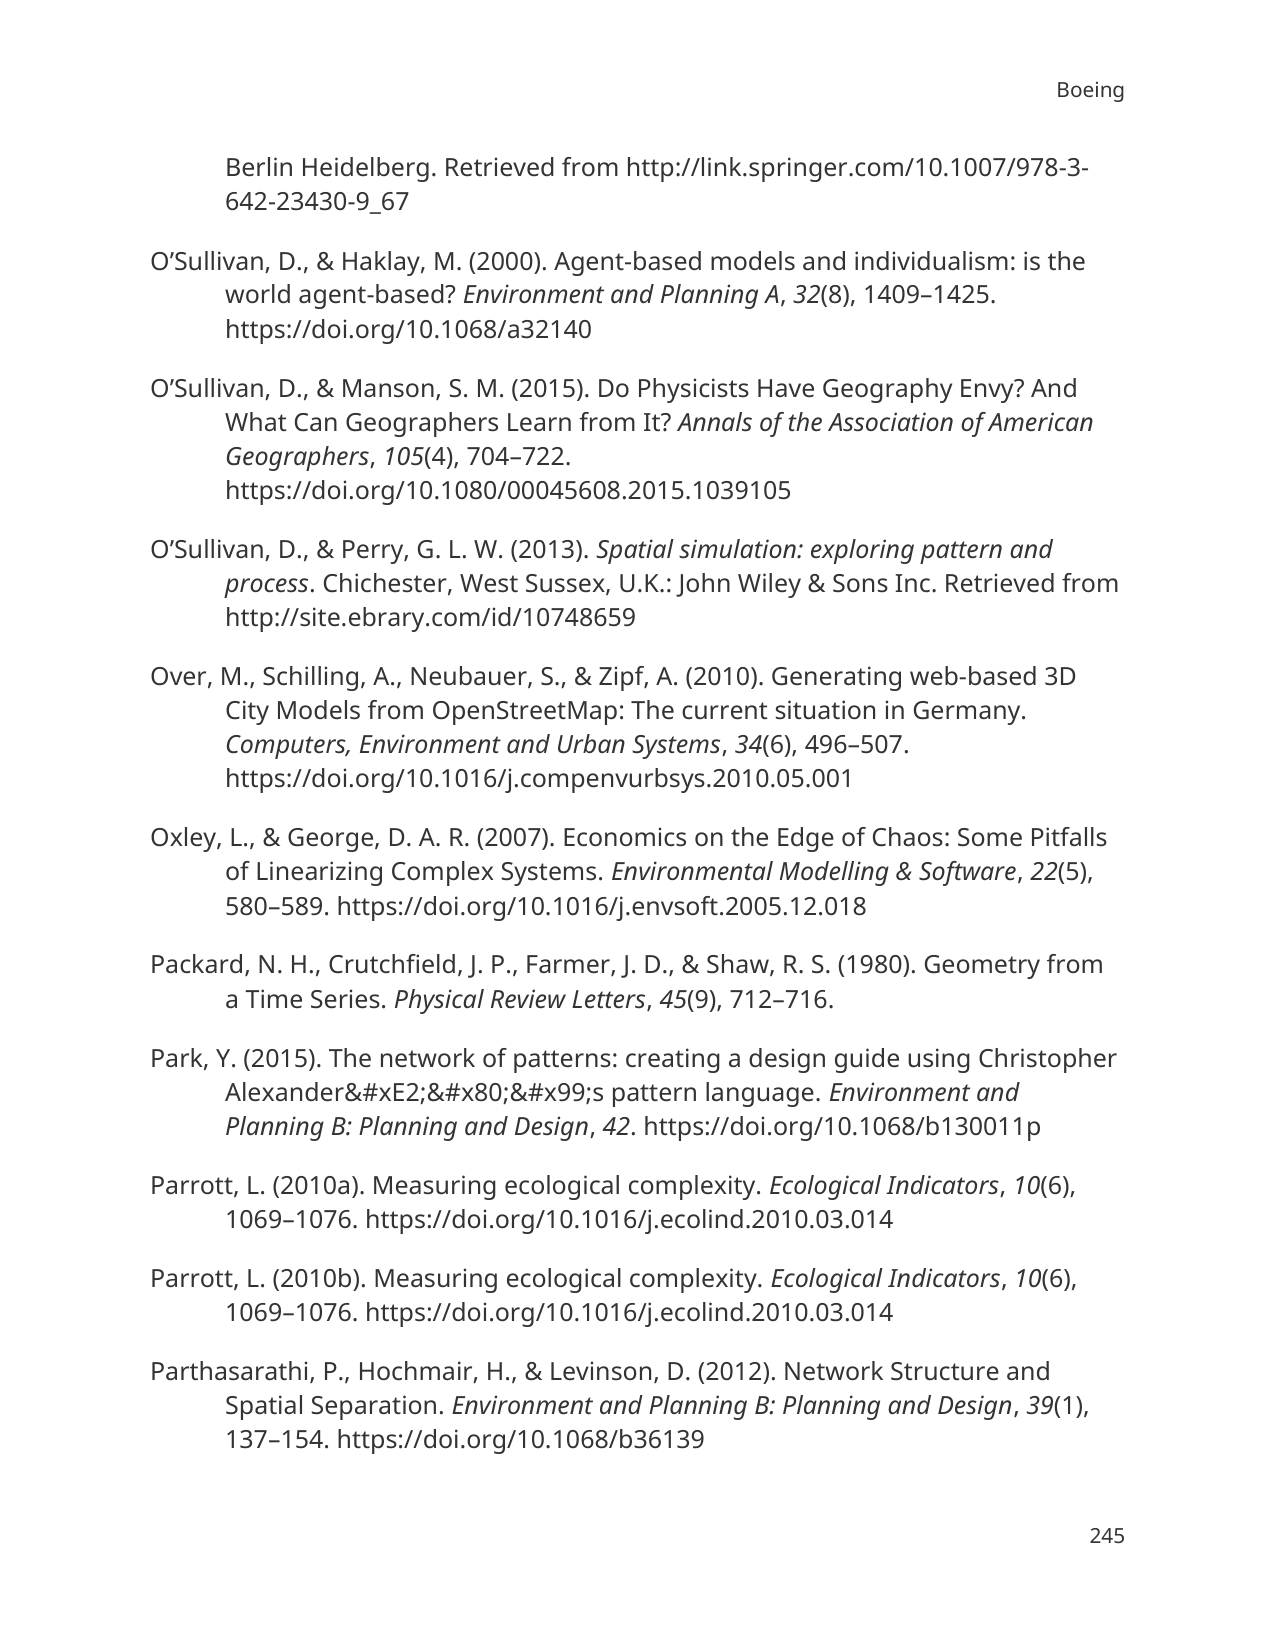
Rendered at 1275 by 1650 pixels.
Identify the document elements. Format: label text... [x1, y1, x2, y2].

text Packard, N. H., Crutchfield, J. P., Farmer, J. D., & Shaw, R. S. (1980). Geometry from a Time Series. Physical Review Letters, 45(9), 712–716. [150, 947, 1125, 1015]
text O’Sullivan, D., & Haklay, M. (2000). Agent-based models and individualism: is the world agent-based? Environment and Planning A, 32(8), 1409–1425. https://doi.org/10.1068/a32140 [150, 243, 1125, 345]
text Parrott, L. (2010a). Measuring ecological complexity. Ecological Indicators, 10(6), 1069–1076. https://doi.org/10.1016/j.ecolind.2010.03.014 [150, 1167, 1125, 1236]
text O’Sullivan, D., & Perry, G. L. W. (2013). Spatial simulation: exploring pattern and process. Chichester, West Sussex, U.K.: John Wiley & Sons Inc. Retrieved from http://site.ebrary.com/id/10748659 [150, 532, 1125, 634]
text Park, Y. (2015). The network of patterns: creating a design guide using Christopher Alexander&#xE2;&#x80;&#x99;s pattern language. Environment and Planning B: Planning and Design, 42. https://doi.org/10.1068/b130011p [150, 1040, 1125, 1142]
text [150, 150, 1125, 218]
text Over, M., Schilling, A., Neubauer, S., & Zipf, A. (2010). Generating web-based 3D City Models from OpenStreetMap: The current situation in Germany. Computers, Environment and Urban Systems, 34(6), 496–507. https://doi.org/10.1016/j.compenvurbsys.2010.05.001 [150, 659, 1125, 795]
text Parthasarathi, P., Hochmair, H., & Levinson, D. (2012). Network Structure and Spatial Separation. Environment and Planning B: Planning and Design, 39(1), 137–154. https://doi.org/10.1068/b36139 [150, 1354, 1125, 1456]
text Oxley, L., & George, D. A. R. (2007). Economics on the Edge of Chaos: Some Pitfalls of Linearizing Complex Systems. Environmental Modelling & Software, 22(5), 580–589. https://doi.org/10.1016/j.envsoft.2005.12.018 [150, 820, 1125, 922]
text O’Sullivan, D., & Manson, S. M. (2015). Do Physicists Have Geography Envy? And What Can Geographers Learn from It? Annals of the Association of American Geographers, 105(4), 704–722. https://doi.org/10.1080/00045608.2015.1039105 [150, 370, 1125, 507]
text Parrott, L. (2010b). Measuring ecological complexity. Ecological Indicators, 10(6), 1069–1076. https://doi.org/10.1016/j.ecolind.2010.03.014 [150, 1261, 1125, 1329]
